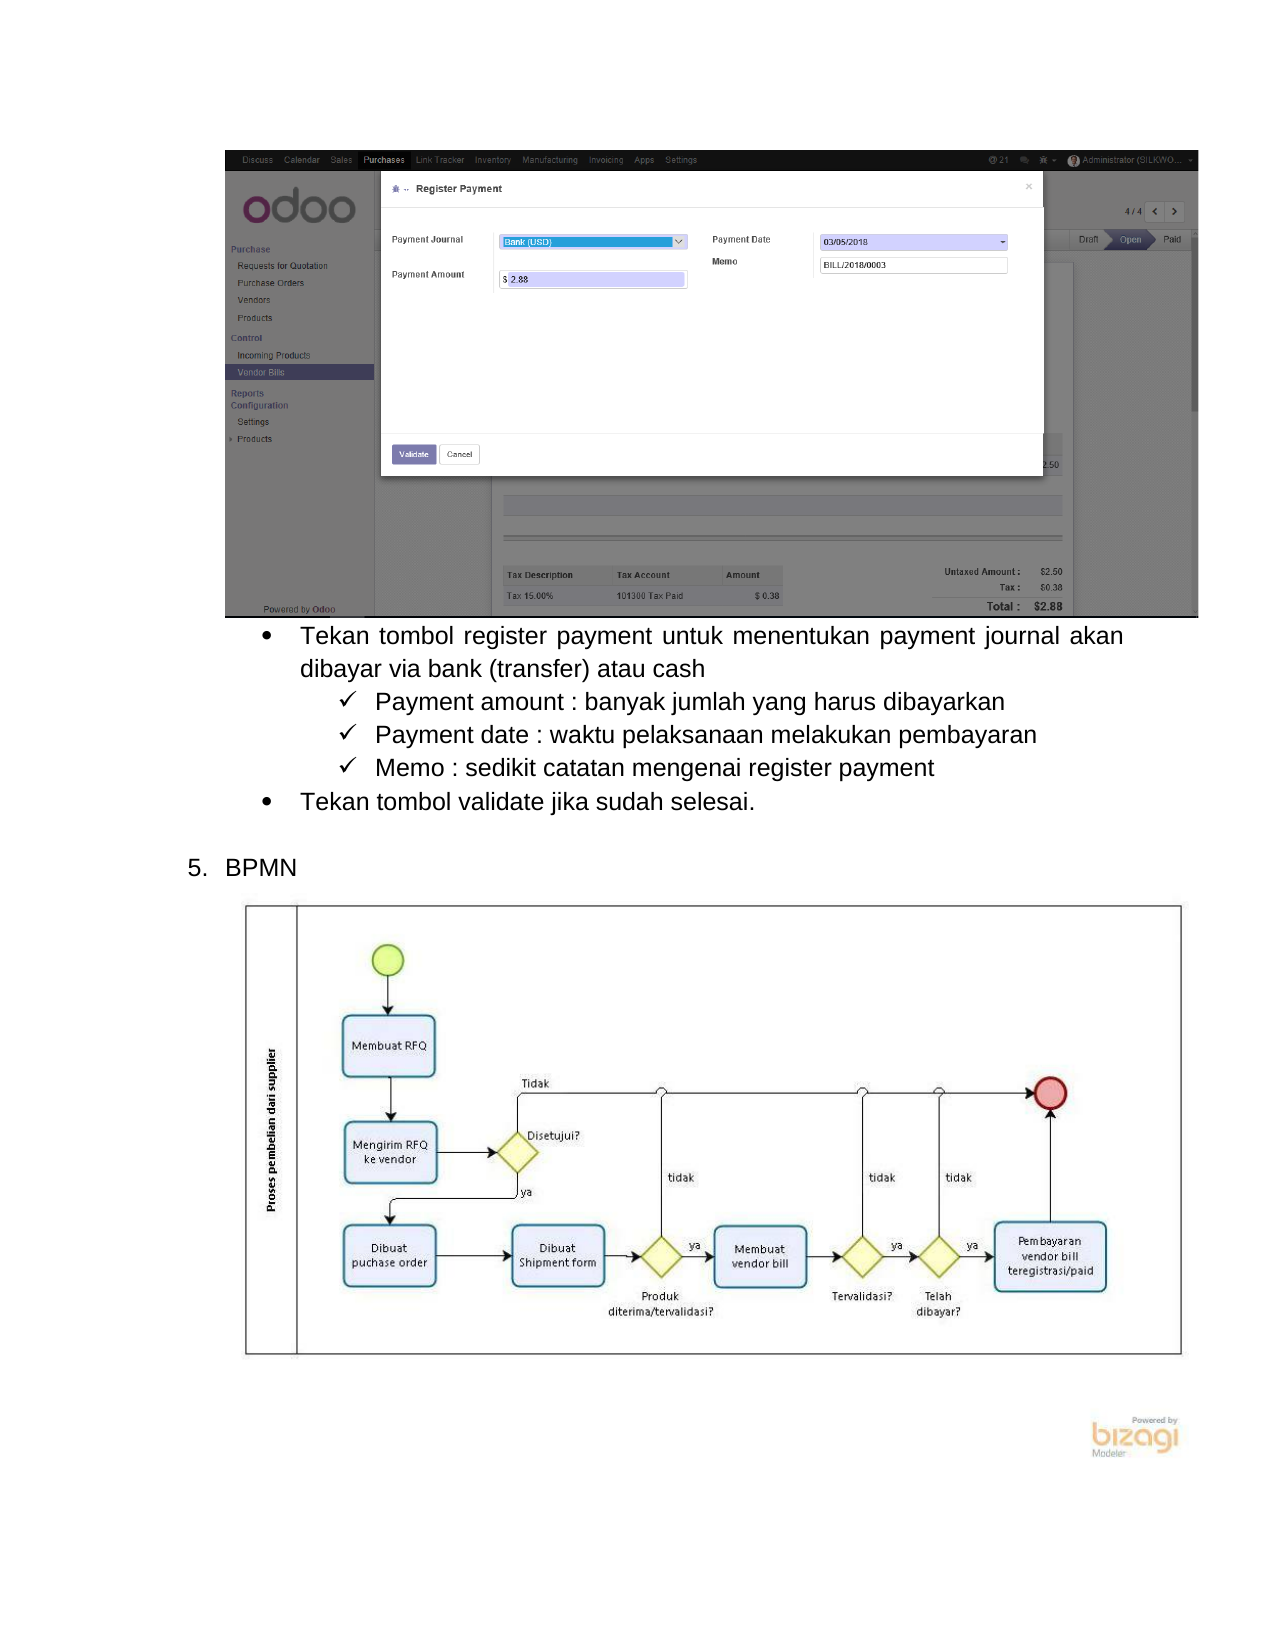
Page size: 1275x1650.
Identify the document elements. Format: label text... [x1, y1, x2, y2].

picture [225, 885, 1200, 1469]
list BPMN [187, 853, 1125, 881]
list Tekan tombol validate jika sudah selesai. [262, 786, 1125, 815]
list Payment amount : banyak jumlah yang harus dibayarkan [337, 687, 1125, 716]
list Payment date : waktu pelaksanaan melakukan pembayaran [337, 720, 1125, 749]
picture [225, 150, 1199, 618]
list Memo : sedikit catatan mengenai register payment [337, 753, 1125, 782]
list Tekan tombol register payment untuk menentukan payment journal akan dibayar via bank (transfer) atau cash [262, 621, 1125, 683]
